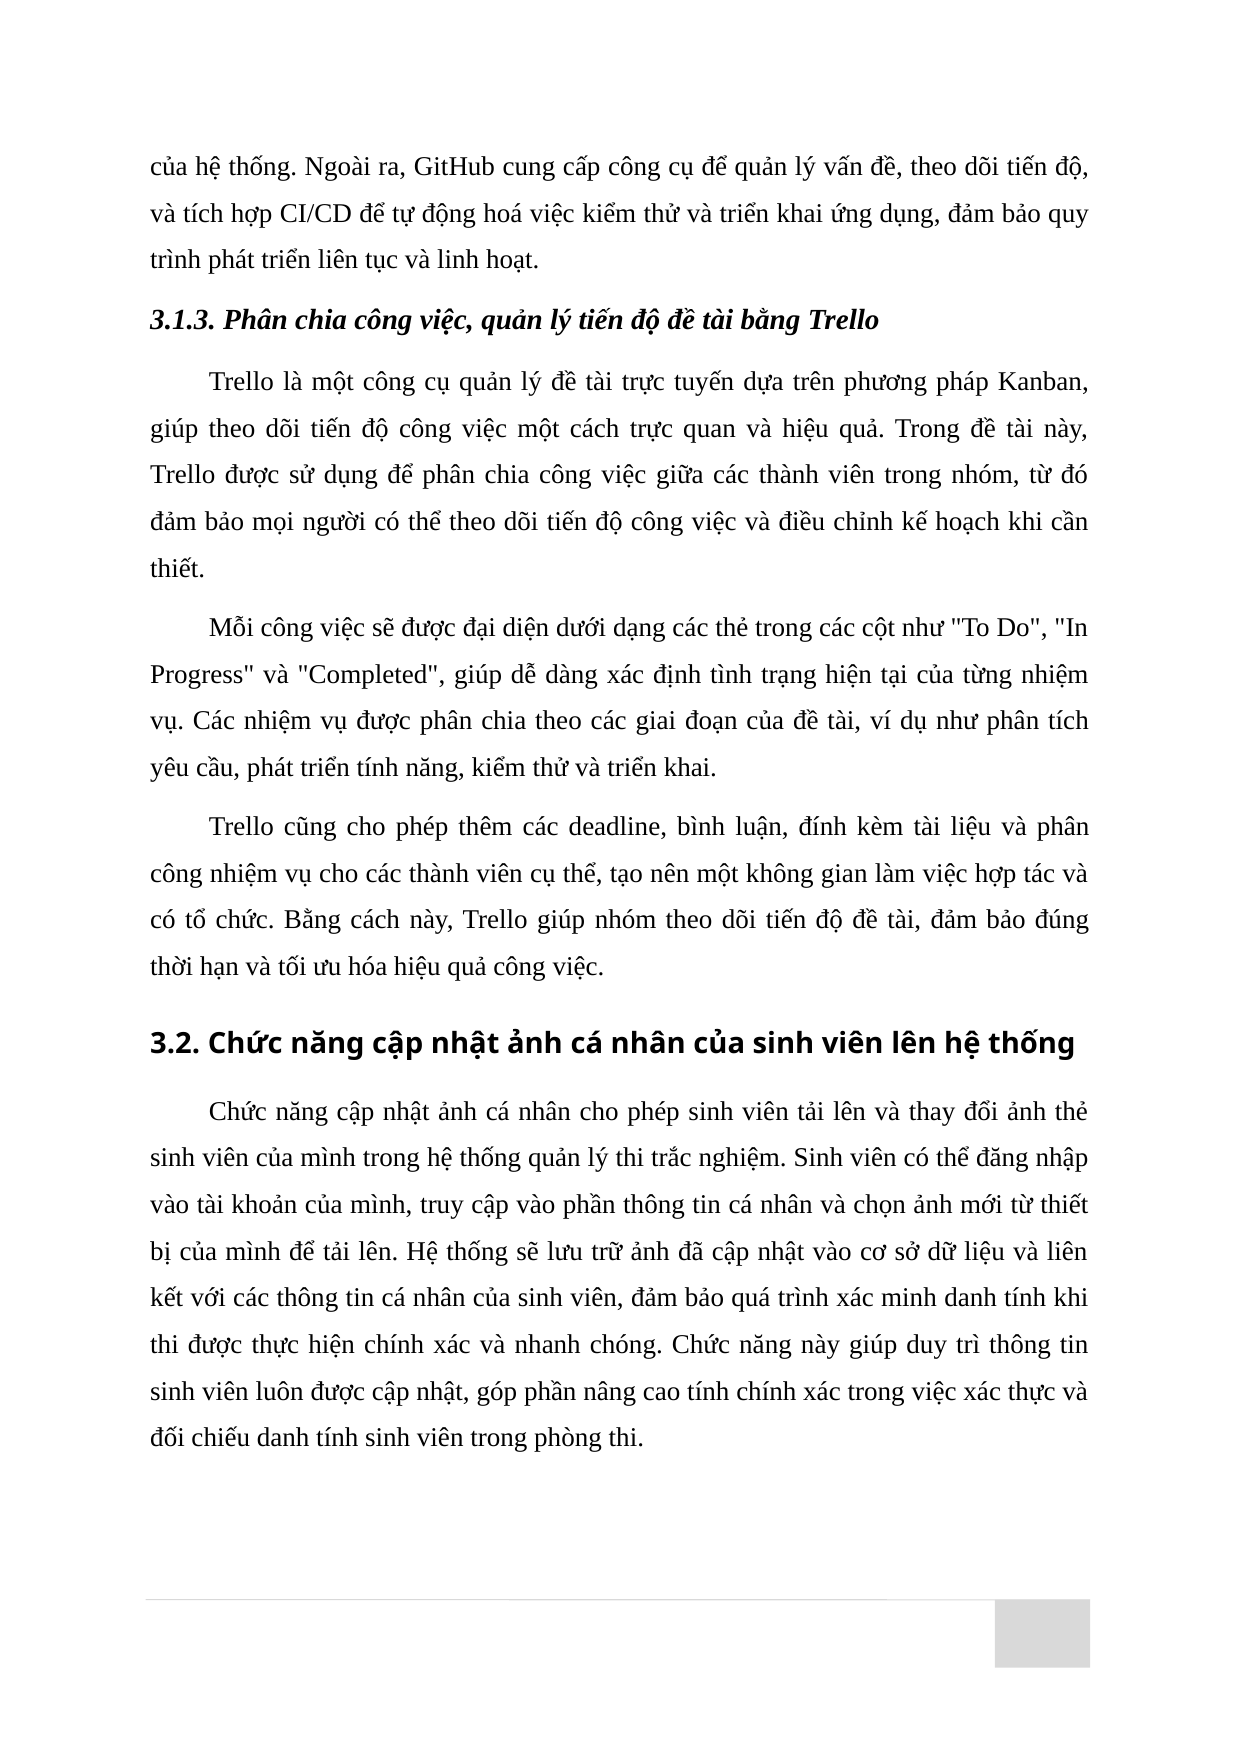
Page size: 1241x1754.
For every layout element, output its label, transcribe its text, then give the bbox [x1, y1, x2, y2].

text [150, 150, 1090, 274]
text Mỗi công việc sẽ được đại diện dưới dạng các thẻ trong các cột như "To Do", "In Progress" và "Completed", giúp dễ dàng xác định tình trạng hiện tại của từng nhiệm vụ. Các nhiệm vụ được phân chia theo các giai đoạn của đề tài, ví dụ như phân tích yêu cầu, phát triển tính năng, kiểm thử và triển khai. [150, 611, 1090, 782]
text Chức năng cập nhật ảnh cá nhân cho phép sinh viên tải lên và thay đổi ảnh thẻ sinh viên của mình trong hệ thống quản lý thi trắc nghiệm. Sinh viên có thể đăng nhập vào tài khoản của mình, truy cập vào phần thông tin cá nhân và chọn ảnh mới từ thiết bị của mình để tải lên. Hệ thống sẽ lưu trữ ảnh đã cập nhật vào cơ sở dữ liệu và liên kết với các thông tin cá nhân của sinh viên, đảm bảo quá trình xác minh danh tính khi thi được thực hiện chính xác và nhanh chóng. Chức năng này giúp duy trì thông tin sinh viên luôn được cập nhật, góp phần nâng cao tính chính xác trong việc xác thực và đối chiếu danh tính sinh viên trong phòng thi. [150, 1094, 1090, 1452]
text Trello là một công cụ quản lý đề tài trực tuyến dựa trên phương pháp Kanban, giúp theo dõi tiến độ công việc một cách trực quan và hiệu quả. Trong đề tài này, Trello được sử dụng để phân chia công việc giữa các thành viên trong nhóm, từ đó đảm bảo mọi người có thể theo dõi tiến độ công việc và điều chỉnh kế hoạch khi cần thiết. [150, 365, 1090, 583]
text Trello cũng cho phép thêm các deadline, bình luận, đính kèm tài liệu và phân công nhiệm vụ cho các thành viên cụ thể, tạo nên một không gian làm việc hợp tác và có tổ chức. Bằng cách này, Trello giúp nhóm theo dõi tiến độ đề tài, đảm bảo đúng thời hạn và tối ưu hóa hiệu quả công việc. [150, 810, 1090, 981]
text Phân chia công việc, quản lý tiến độ đề tài bằng Trello [150, 302, 1090, 336]
text Chức năng cập nhật ảnh cá nhân của sinh viên lên hệ thống [150, 1022, 1090, 1062]
